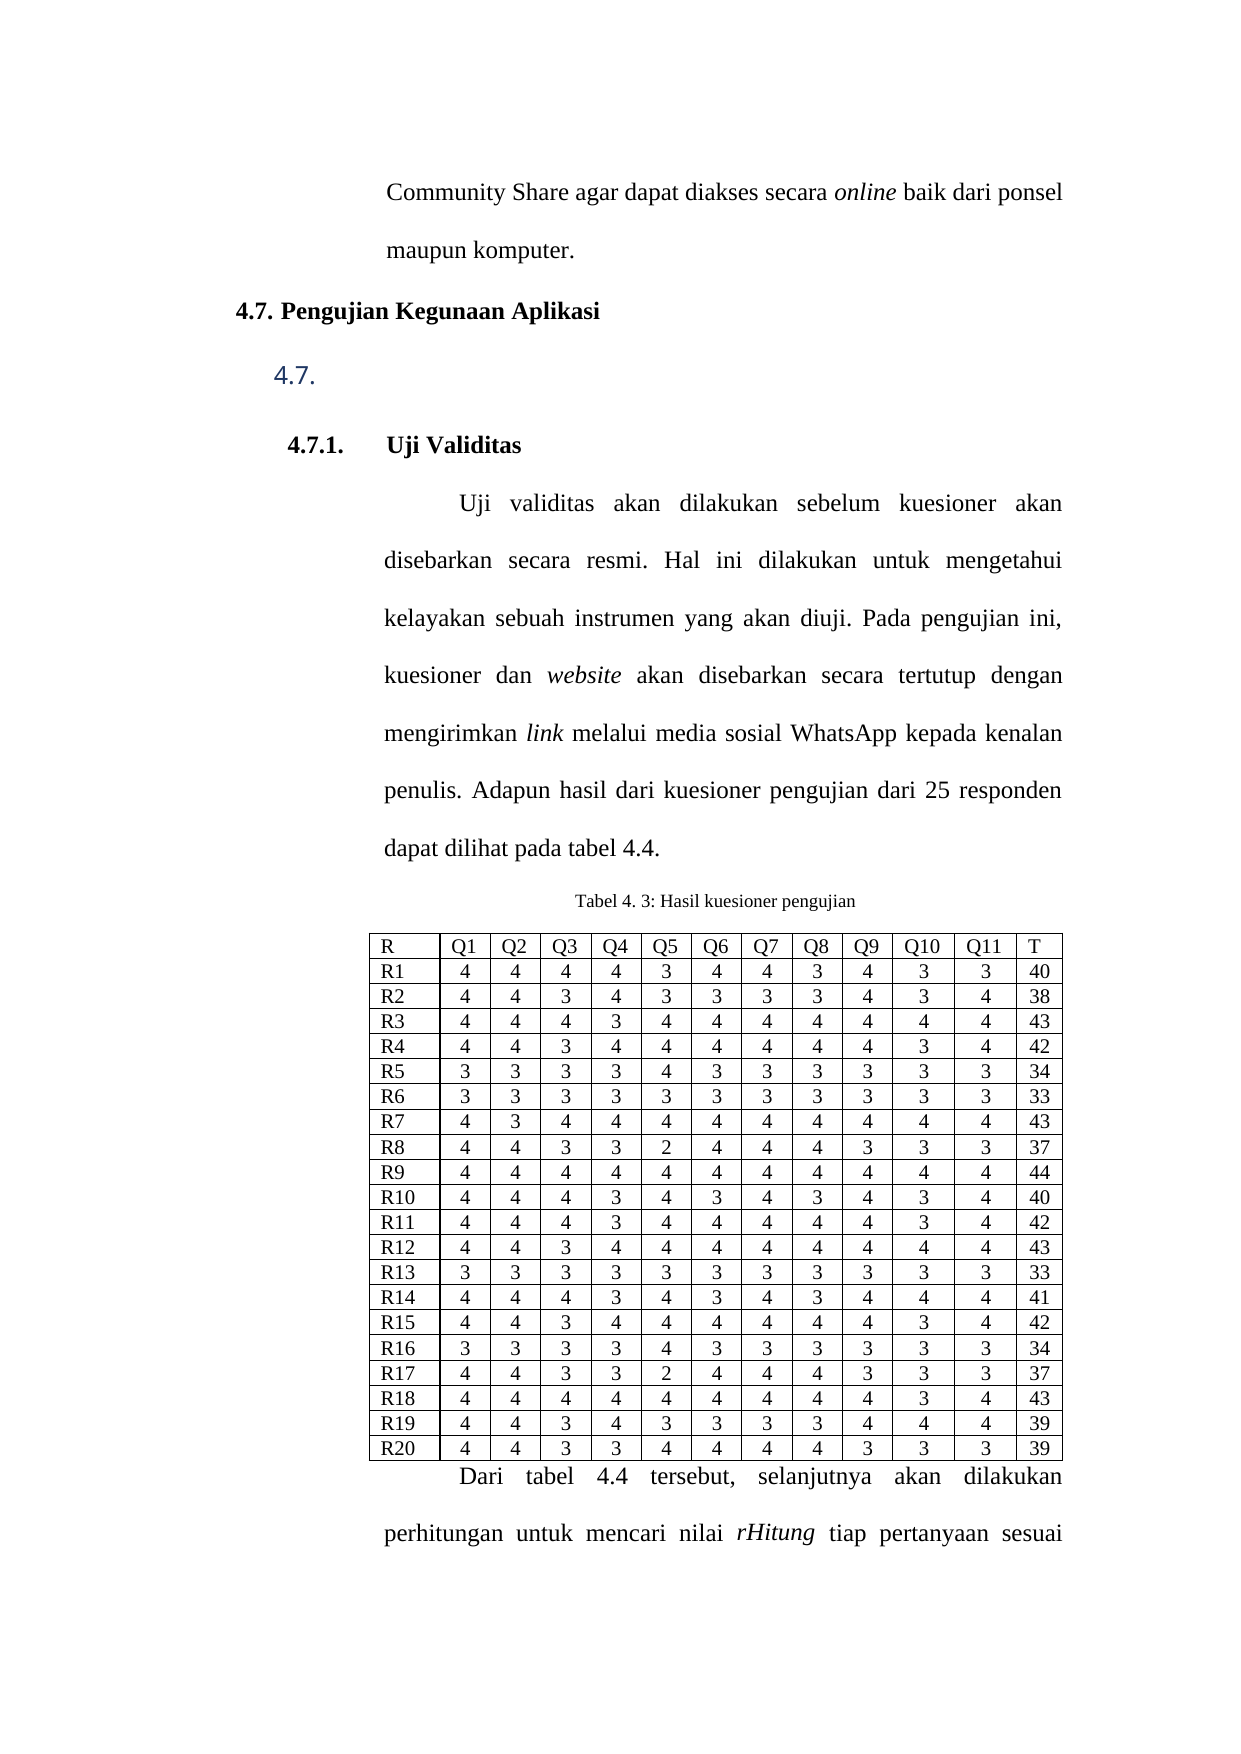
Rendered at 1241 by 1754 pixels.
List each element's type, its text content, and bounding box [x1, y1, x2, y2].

table_cell 4 [642, 1310, 691, 1334]
table_cell 3 [441, 1335, 490, 1359]
table_cell 3 [541, 984, 591, 1008]
table_cell 4 [592, 1160, 641, 1184]
table_cell 3 [893, 1084, 954, 1108]
table_cell 4 [955, 1310, 1016, 1334]
table_cell 4 [692, 1436, 741, 1460]
table_cell 4 [441, 1009, 490, 1033]
table_cell 3 [893, 1059, 954, 1083]
table_cell 4 [793, 1436, 842, 1460]
table_cell 4 [955, 1009, 1016, 1033]
table_cell 3 [955, 1361, 1016, 1384]
table_cell 3 [541, 1411, 591, 1435]
table_cell R13 [370, 1260, 439, 1284]
table_cell 3 [893, 984, 954, 1008]
table_cell 4 [843, 1160, 892, 1184]
table_cell 4 [642, 1210, 691, 1234]
table_cell 43 [1017, 1235, 1062, 1259]
table_cell 3 [843, 1436, 892, 1460]
table_cell 4 [742, 1135, 792, 1159]
table_cell 3 [592, 1059, 641, 1083]
table_cell R16 [370, 1335, 439, 1359]
table_cell 4 [592, 959, 641, 983]
table_cell 4 [692, 1110, 741, 1133]
table_cell R6 [370, 1084, 439, 1108]
table_cell 3 [893, 959, 954, 983]
table_cell 4 [955, 984, 1016, 1008]
table_cell 3 [491, 1084, 540, 1108]
table_cell 42 [1017, 1310, 1062, 1334]
table_cell 3 [692, 1185, 741, 1209]
table_cell 3 [742, 1260, 792, 1284]
table_header Q3 [541, 934, 591, 958]
table_header Q2 [491, 934, 540, 958]
table_cell 3 [592, 1185, 641, 1209]
table_cell 3 [893, 1386, 954, 1410]
table_header Q11 [955, 934, 1016, 958]
table_cell 4 [742, 1310, 792, 1334]
table_cell 4 [592, 1386, 641, 1410]
table_cell 3 [642, 959, 691, 983]
table_cell 3 [843, 1260, 892, 1284]
table_cell 2 [642, 1361, 691, 1384]
table_cell 4 [692, 1386, 741, 1410]
table_cell 4 [491, 1034, 540, 1058]
table_cell 3 [642, 1411, 691, 1435]
table_cell 3 [541, 1084, 591, 1108]
table_cell 4 [541, 1009, 591, 1033]
table_cell 4 [541, 959, 591, 983]
table_cell 4 [893, 1411, 954, 1435]
table_cell 3 [541, 1059, 591, 1083]
table_cell 4 [491, 1135, 540, 1159]
table_cell 43 [1017, 1386, 1062, 1410]
table_cell 4 [642, 1160, 691, 1184]
table_cell 43 [1017, 1009, 1062, 1033]
table_cell 3 [491, 1110, 540, 1133]
table_cell 3 [592, 1361, 641, 1384]
table_cell 34 [1017, 1059, 1062, 1083]
table_cell 4 [441, 1160, 490, 1184]
table_cell 4 [592, 1110, 641, 1133]
table_cell 4 [692, 1210, 741, 1234]
table_cell 3 [955, 1084, 1016, 1108]
table_cell 4 [642, 1436, 691, 1460]
table_cell 4 [742, 1436, 792, 1460]
table_cell R1 [370, 959, 439, 983]
table_cell 3 [541, 1361, 591, 1384]
table_cell 4 [541, 1386, 591, 1410]
table_cell 3 [592, 1335, 641, 1359]
table_cell 4 [441, 1411, 490, 1435]
table_cell 3 [843, 1335, 892, 1359]
table_cell 3 [843, 1084, 892, 1108]
table_cell 43 [1017, 1110, 1062, 1133]
table_cell 39 [1017, 1436, 1062, 1460]
table_cell 4 [955, 1185, 1016, 1209]
table_cell 33 [1017, 1260, 1062, 1284]
table_cell R9 [370, 1160, 439, 1184]
table_cell 4 [642, 1285, 691, 1309]
table_cell 4 [491, 1386, 540, 1410]
table_cell 4 [541, 1210, 591, 1234]
table_cell 33 [1017, 1084, 1062, 1108]
table_cell 4 [843, 1386, 892, 1410]
table_cell 3 [893, 1034, 954, 1058]
table_cell 3 [793, 1335, 842, 1359]
table_cell 4 [642, 1110, 691, 1133]
table_cell 4 [491, 1009, 540, 1033]
table_cell 4 [441, 1034, 490, 1058]
table_cell 3 [692, 1411, 741, 1435]
table_cell 3 [592, 1009, 641, 1033]
text Tabel 4. 3: Hasil kuesioner pengujian [367, 890, 1063, 912]
table_cell 4 [692, 1310, 741, 1334]
table_cell 4 [742, 959, 792, 983]
table_cell 4 [491, 1411, 540, 1435]
table_header Q6 [692, 934, 741, 958]
table_cell 3 [441, 1059, 490, 1083]
table_cell 3 [742, 984, 792, 1008]
table_cell 4 [642, 1386, 691, 1410]
table_cell 3 [843, 1135, 892, 1159]
table_cell 4 [441, 984, 490, 1008]
table_cell 3 [541, 1034, 591, 1058]
table_cell 3 [692, 1285, 741, 1309]
table_cell 4 [692, 959, 741, 983]
table_cell 4 [793, 1310, 842, 1334]
table_cell 3 [642, 1084, 691, 1108]
table_cell 4 [843, 1235, 892, 1259]
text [384, 1461, 1063, 1547]
table_cell 3 [893, 1436, 954, 1460]
table_cell 3 [955, 1436, 1016, 1460]
table_cell 3 [541, 1135, 591, 1159]
table_cell 4 [742, 1110, 792, 1133]
table_cell 4 [742, 1210, 792, 1234]
table_cell 4 [742, 1235, 792, 1259]
table_cell 4 [541, 1160, 591, 1184]
table_cell 4 [955, 1210, 1016, 1234]
table_cell 3 [793, 1059, 842, 1083]
table_cell 4 [893, 1235, 954, 1259]
table_cell 3 [793, 1411, 842, 1435]
table_cell 4 [793, 1361, 842, 1384]
table_cell 3 [692, 984, 741, 1008]
table_cell 4 [843, 1310, 892, 1334]
table_cell 4 [793, 1110, 842, 1133]
table_cell 3 [592, 1285, 641, 1309]
table_cell 42 [1017, 1034, 1062, 1058]
table_cell 2 [642, 1135, 691, 1159]
table_cell 3 [955, 1260, 1016, 1284]
table_cell 3 [955, 1059, 1016, 1083]
table_cell 4 [541, 1285, 591, 1309]
table_cell 3 [592, 1210, 641, 1234]
table_cell R20 [370, 1436, 439, 1460]
table_cell 4 [491, 1160, 540, 1184]
subtitle Uji Validitas [287, 430, 1063, 459]
table_cell 3 [742, 1411, 792, 1435]
table_cell 3 [491, 1335, 540, 1359]
table_cell 4 [793, 1386, 842, 1410]
table_cell 3 [742, 1084, 792, 1108]
table_cell 3 [742, 1335, 792, 1359]
table_cell 3 [541, 1436, 591, 1460]
table_cell 4 [843, 1110, 892, 1133]
table_cell 4 [893, 1009, 954, 1033]
table_cell 4 [592, 1310, 641, 1334]
table_cell 3 [955, 1335, 1016, 1359]
table_cell 3 [955, 959, 1016, 983]
table_cell 4 [441, 1310, 490, 1334]
table_cell 4 [793, 1009, 842, 1033]
table_cell 4 [441, 1235, 490, 1259]
table_cell 4 [692, 1361, 741, 1384]
table_cell 3 [692, 1335, 741, 1359]
table_cell 4 [793, 1135, 842, 1159]
table_cell 3 [793, 1084, 842, 1108]
table_cell 4 [742, 1361, 792, 1384]
table_cell 4 [893, 1285, 954, 1309]
table_cell 3 [893, 1210, 954, 1234]
table_header Q8 [793, 934, 842, 958]
table_cell 4 [692, 1009, 741, 1033]
table_cell R11 [370, 1210, 439, 1234]
table_cell 3 [793, 1260, 842, 1284]
table_cell 3 [592, 1084, 641, 1108]
table_header R [370, 934, 439, 958]
table_header Q1 [441, 934, 490, 958]
table_cell 4 [843, 1034, 892, 1058]
table_cell 42 [1017, 1210, 1062, 1234]
table_cell 4 [491, 1285, 540, 1309]
table_cell R12 [370, 1235, 439, 1259]
table_cell 4 [955, 1285, 1016, 1309]
table_cell 4 [955, 1034, 1016, 1058]
table_cell 4 [491, 984, 540, 1008]
table_cell 4 [893, 1110, 954, 1133]
table_header Q7 [742, 934, 792, 958]
table_cell R15 [370, 1310, 439, 1334]
table_cell 4 [491, 1361, 540, 1384]
table_cell 4 [491, 1235, 540, 1259]
table_cell 4 [742, 1034, 792, 1058]
table_cell R14 [370, 1285, 439, 1309]
table_cell R5 [370, 1059, 439, 1083]
table_cell 4 [742, 1160, 792, 1184]
table_cell 3 [893, 1185, 954, 1209]
table_cell 4 [642, 1059, 691, 1083]
table_cell 3 [642, 1260, 691, 1284]
table_cell 4 [692, 1034, 741, 1058]
table_cell 4 [441, 1361, 490, 1384]
table_cell 4 [843, 1009, 892, 1033]
table_cell R7 [370, 1110, 439, 1133]
table_header Q10 [893, 934, 954, 958]
table_cell 3 [642, 984, 691, 1008]
table_cell 4 [955, 1160, 1016, 1184]
table_cell 4 [955, 1411, 1016, 1435]
table_cell 4 [491, 1436, 540, 1460]
table_cell 40 [1017, 1185, 1062, 1209]
table_cell 4 [642, 1235, 691, 1259]
table_cell 4 [491, 1310, 540, 1334]
table_cell R3 [370, 1009, 439, 1033]
table_cell 4 [742, 1185, 792, 1209]
table_cell 4 [843, 1411, 892, 1435]
table_cell 4 [843, 984, 892, 1008]
table_cell 4 [793, 1034, 842, 1058]
table_cell 4 [441, 1386, 490, 1410]
table_cell 4 [642, 1335, 691, 1359]
table_cell 4 [692, 1160, 741, 1184]
table_cell 4 [642, 1009, 691, 1033]
table_cell 40 [1017, 959, 1062, 983]
table_cell 3 [955, 1135, 1016, 1159]
table_cell 37 [1017, 1361, 1062, 1384]
table_cell 4 [642, 1185, 691, 1209]
table_cell 4 [592, 1411, 641, 1435]
table_cell 4 [491, 1210, 540, 1234]
table_cell 4 [441, 959, 490, 983]
table_cell 4 [793, 1210, 842, 1234]
table_cell 4 [893, 1160, 954, 1184]
table_cell 3 [843, 1059, 892, 1083]
table_cell R10 [370, 1185, 439, 1209]
table_header Q4 [592, 934, 641, 958]
table_cell 4 [441, 1135, 490, 1159]
table_cell 3 [491, 1059, 540, 1083]
table_cell 4 [955, 1386, 1016, 1410]
table_cell 3 [893, 1260, 954, 1284]
table_cell 4 [692, 1135, 741, 1159]
table_cell 3 [742, 1059, 792, 1083]
table_cell 3 [592, 1436, 641, 1460]
table_cell 4 [742, 1386, 792, 1410]
table_cell 4 [441, 1436, 490, 1460]
table_cell 4 [541, 1110, 591, 1133]
table_header T [1017, 934, 1062, 958]
table_cell 4 [955, 1235, 1016, 1259]
table_cell 4 [843, 1210, 892, 1234]
text Uji validitas akan dilakukan sebelum kuesioner akan disebarkan secara resmi. Hal ini dilakukan untuk mengetahui kelayakan sebuah instrumen yang akan diuji. Pada pengujian ini, kuesioner dan website akan disebarkan secara tertutup dengan mengirimkan link melalui media sosial WhatsApp kepada kenalan penulis. Adapun hasil dari kuesioner pengujian dari 25 responden dapat dilihat pada tabel 4.4. [384, 488, 1063, 862]
table_cell 4 [541, 1185, 591, 1209]
table_cell 4 [793, 1235, 842, 1259]
table_cell 34 [1017, 1335, 1062, 1359]
table_cell 3 [541, 1260, 591, 1284]
table_cell 3 [541, 1235, 591, 1259]
table_cell R4 [370, 1034, 439, 1058]
table_cell 3 [893, 1135, 954, 1159]
table_cell 4 [843, 1285, 892, 1309]
table_cell R19 [370, 1411, 439, 1435]
table_cell 4 [491, 1185, 540, 1209]
table_cell 3 [793, 1285, 842, 1309]
table_cell 3 [692, 1084, 741, 1108]
table_cell 4 [441, 1210, 490, 1234]
table_cell 4 [592, 1034, 641, 1058]
table_cell R8 [370, 1135, 439, 1159]
table_cell 3 [592, 1260, 641, 1284]
table_cell 3 [441, 1084, 490, 1108]
table_cell 4 [843, 1185, 892, 1209]
table_cell 4 [742, 1009, 792, 1033]
table_cell 4 [793, 1160, 842, 1184]
table_cell 4 [491, 959, 540, 983]
table_cell 3 [793, 1185, 842, 1209]
table_cell 41 [1017, 1285, 1062, 1309]
table_cell 38 [1017, 984, 1062, 1008]
table_cell 3 [441, 1260, 490, 1284]
table_cell 4 [642, 1034, 691, 1058]
table_cell 4 [742, 1285, 792, 1309]
table_cell 4 [843, 959, 892, 983]
table_cell 3 [893, 1335, 954, 1359]
table_cell 4 [441, 1185, 490, 1209]
table_cell 4 [441, 1285, 490, 1309]
table_cell 3 [491, 1260, 540, 1284]
table_cell 3 [843, 1361, 892, 1384]
table_cell R17 [370, 1361, 439, 1384]
table_cell 3 [541, 1335, 591, 1359]
table_cell 3 [592, 1135, 641, 1159]
table_cell 4 [692, 1235, 741, 1259]
table_cell R2 [370, 984, 439, 1008]
table_cell 3 [541, 1310, 591, 1334]
table_header Q5 [642, 934, 691, 958]
table_cell 3 [893, 1361, 954, 1384]
table_cell 4 [441, 1110, 490, 1133]
table_cell R18 [370, 1386, 439, 1410]
table_cell 37 [1017, 1135, 1062, 1159]
table_cell 3 [692, 1260, 741, 1284]
table_cell 4 [592, 984, 641, 1008]
table_cell 4 [592, 1235, 641, 1259]
table_cell 3 [793, 984, 842, 1008]
table_header Q9 [843, 934, 892, 958]
subtitle Pengujian Kegunaan Aplikasi [236, 296, 1063, 325]
table_cell 39 [1017, 1411, 1062, 1435]
table_cell 3 [893, 1310, 954, 1334]
table_cell 3 [692, 1059, 741, 1083]
table_cell 44 [1017, 1160, 1062, 1184]
table_cell 3 [793, 959, 842, 983]
table_cell 4 [955, 1110, 1016, 1133]
